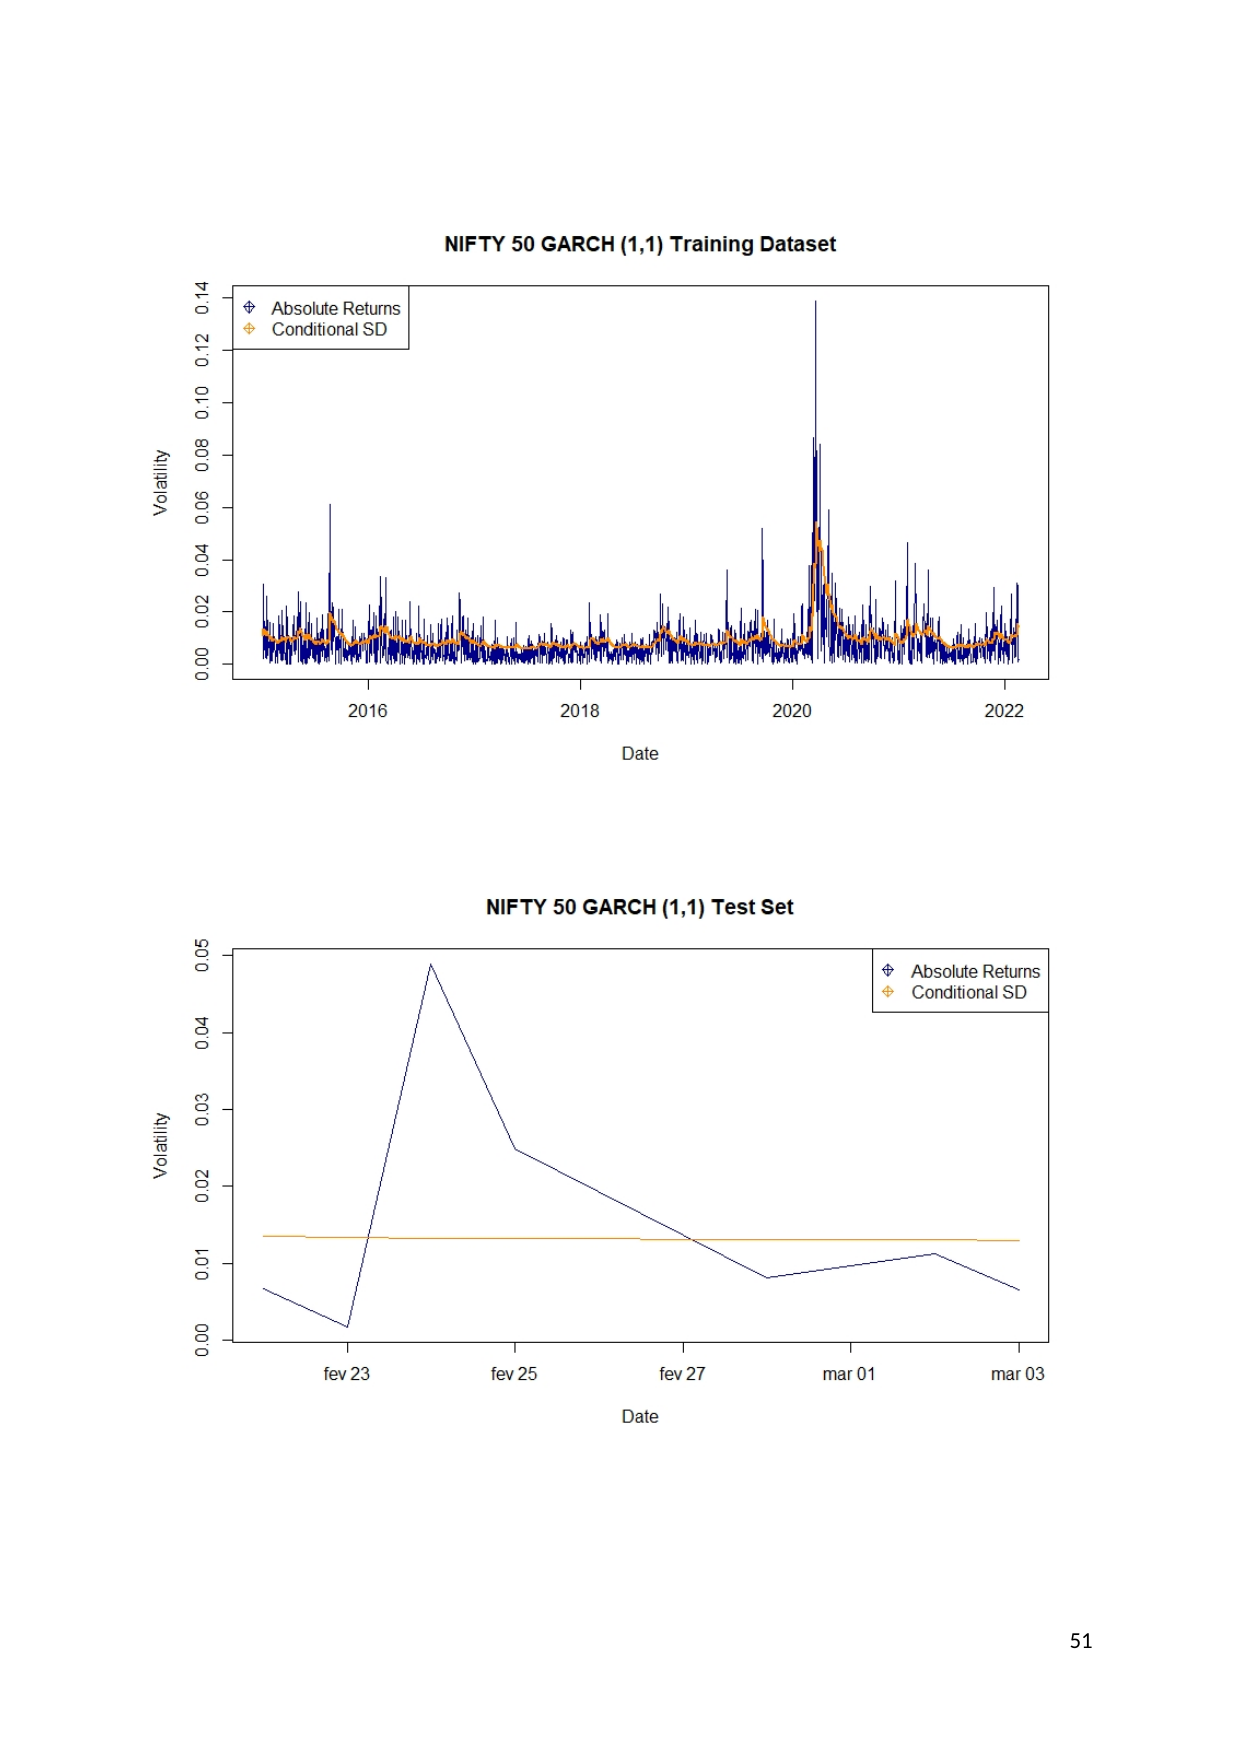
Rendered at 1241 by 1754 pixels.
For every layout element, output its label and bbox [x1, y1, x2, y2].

picture [147, 200, 1093, 786]
picture [147, 863, 1093, 1449]
